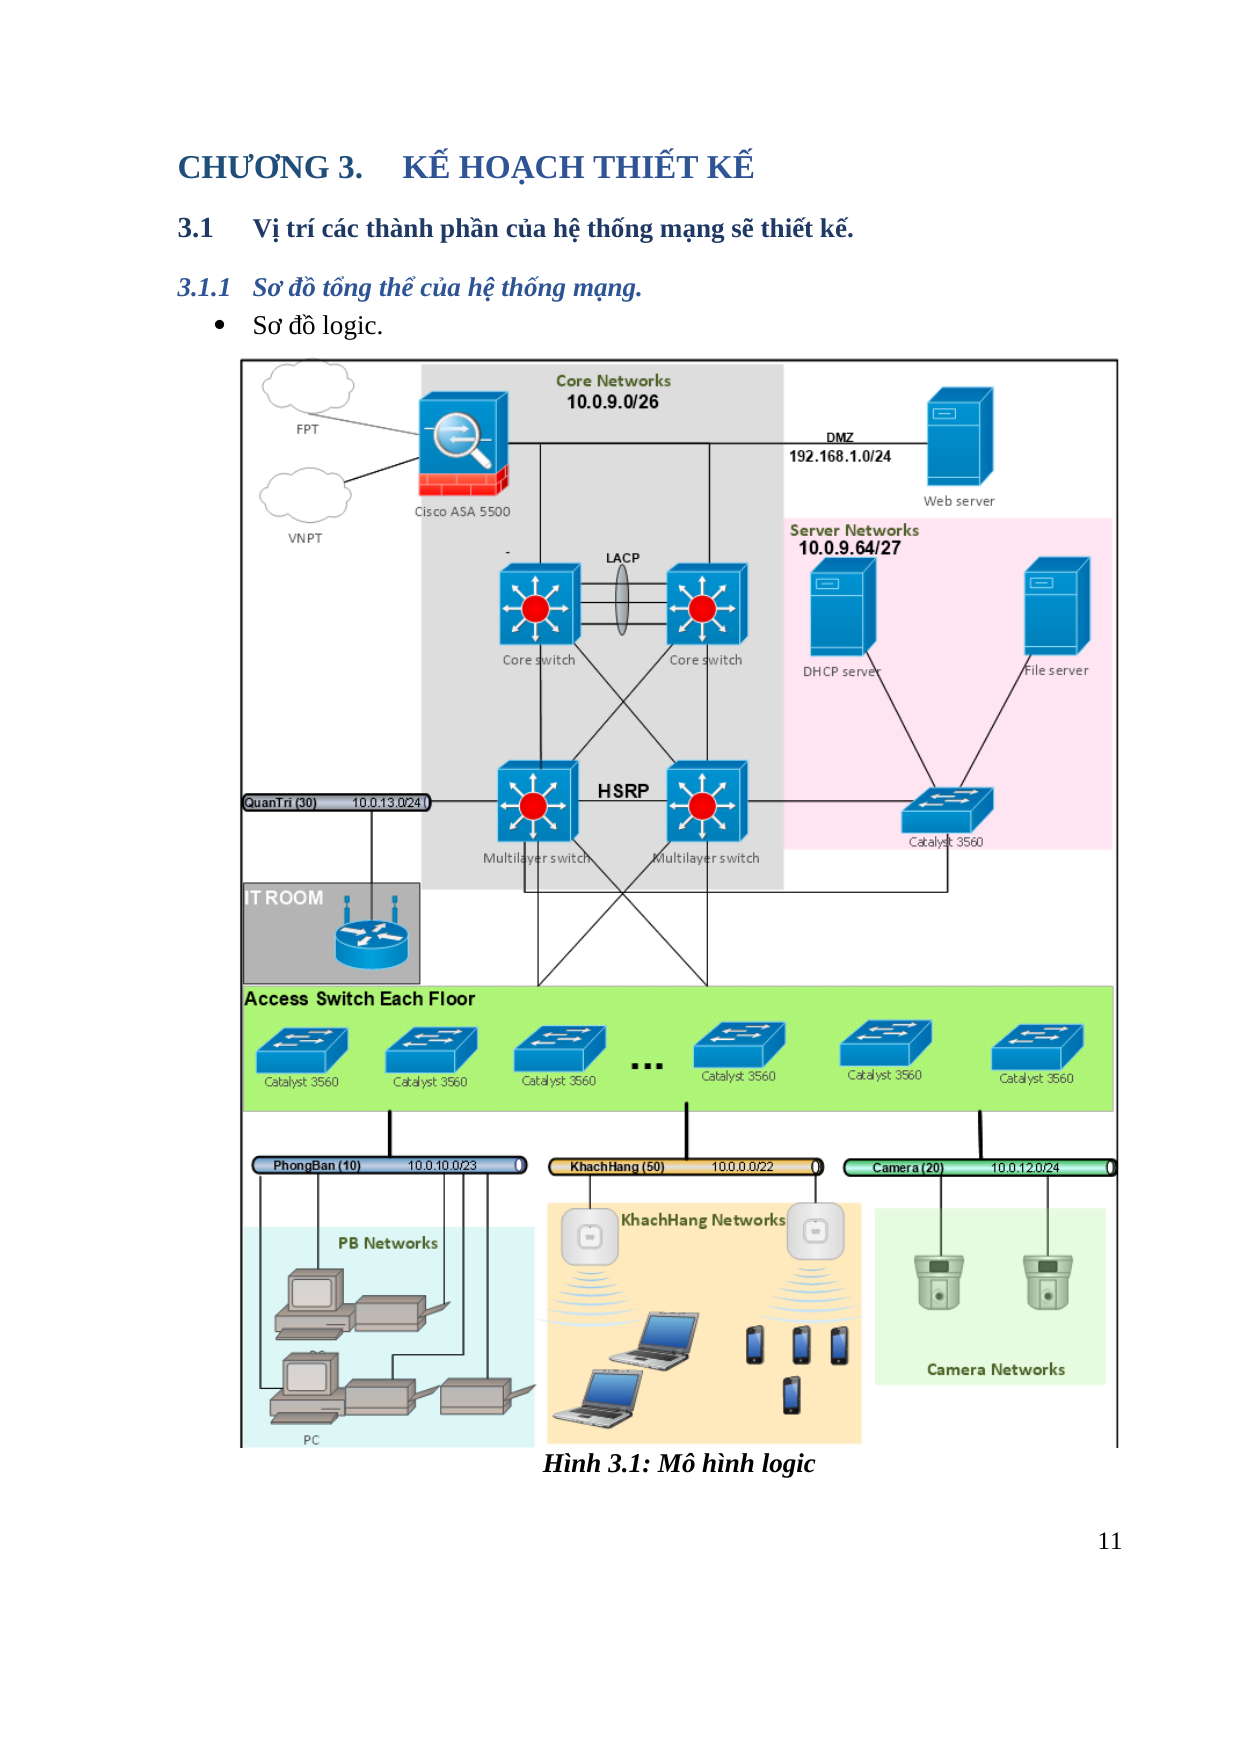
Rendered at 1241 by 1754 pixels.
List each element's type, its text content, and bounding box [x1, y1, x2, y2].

subtitle KẾ HOẠCH THIẾT KẾ [177, 148, 1122, 186]
subtitle Vị trí các thành phần của hệ thống mạng sẽ thiết kế. [177, 210, 1122, 243]
picture [239, 356, 1119, 1448]
list Sơ đồ logic. [215, 309, 1122, 340]
text Hình 3.1: Mô hình logic [177, 1448, 1181, 1479]
subtitle 3.1.1 Sơ đồ tổng thể của hệ thống mạng. [177, 271, 1122, 302]
